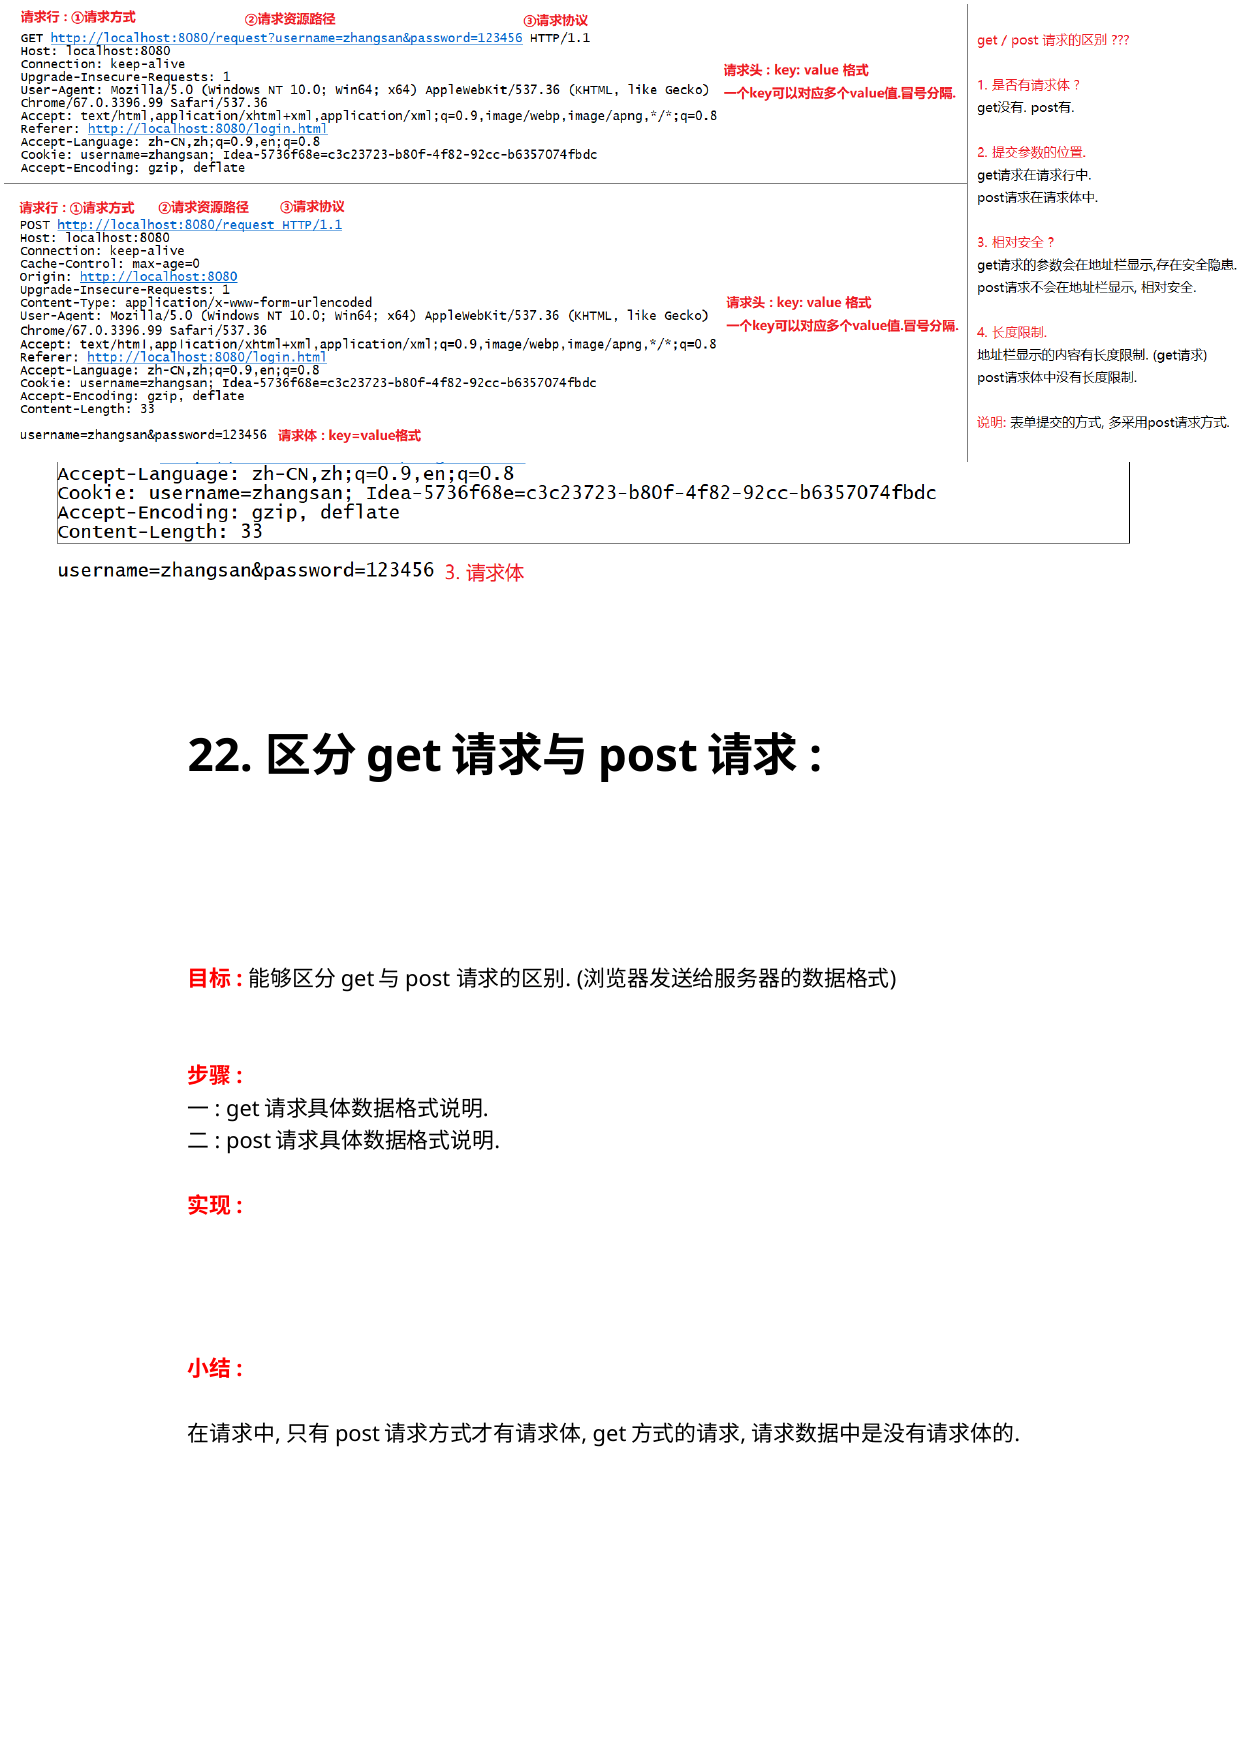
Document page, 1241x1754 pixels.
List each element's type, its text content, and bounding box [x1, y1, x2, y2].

text 一 : get请求具体数据格式说明. [187, 1091, 1053, 1123]
picture [0, 0, 1241, 589]
text 目标 : 能够区分 get与post 请求的区别. (浏览器发送给服务器的数据格式) [187, 961, 1053, 993]
text 小结 : [187, 1351, 1053, 1383]
text 步骤 : [187, 1058, 1053, 1091]
text 在请求中, 只有post请求方式才有请求体, get方式的请求, 请求数据中是没有请求体的. [187, 1416, 1053, 1448]
text 二 : post请求具体数据格式说明. [187, 1123, 1053, 1156]
text 实现 : [187, 1188, 1053, 1221]
subtitle 22. 区分get请求与post请求 : [187, 589, 1053, 800]
